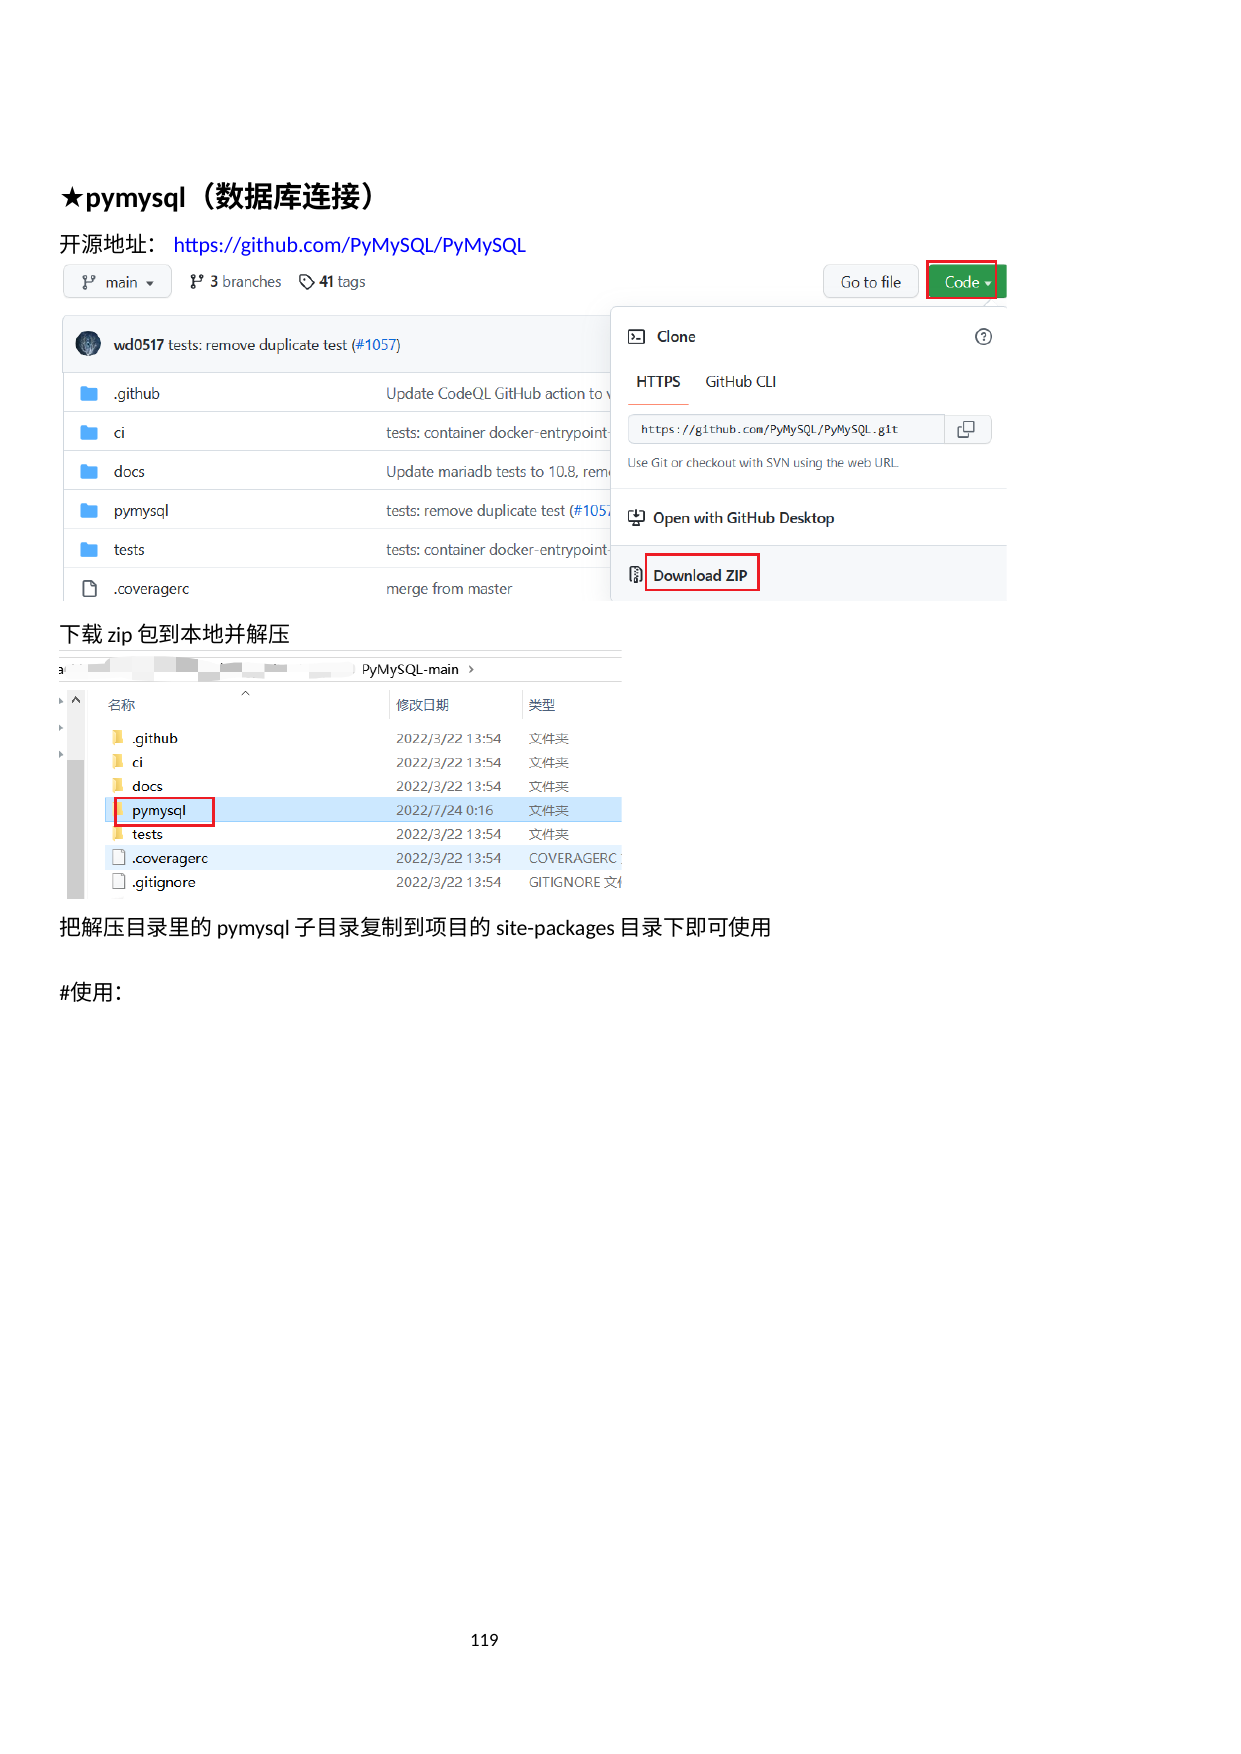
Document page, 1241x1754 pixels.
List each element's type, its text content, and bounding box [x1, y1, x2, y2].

text ★pymysql（数据库连接） [59, 162, 1181, 227]
picture [59, 649, 622, 899]
text 把解压目录里的pymysql子目录复制到项目的 site-packages目录下即可使用 [59, 909, 1181, 942]
picture [59, 259, 1007, 601]
text #使用： [59, 974, 1181, 1007]
text 开源地址： https://github.com/PyMySQL/PyMySQL [59, 227, 1181, 259]
text 下载zip包到本地并解压 [59, 617, 1181, 649]
